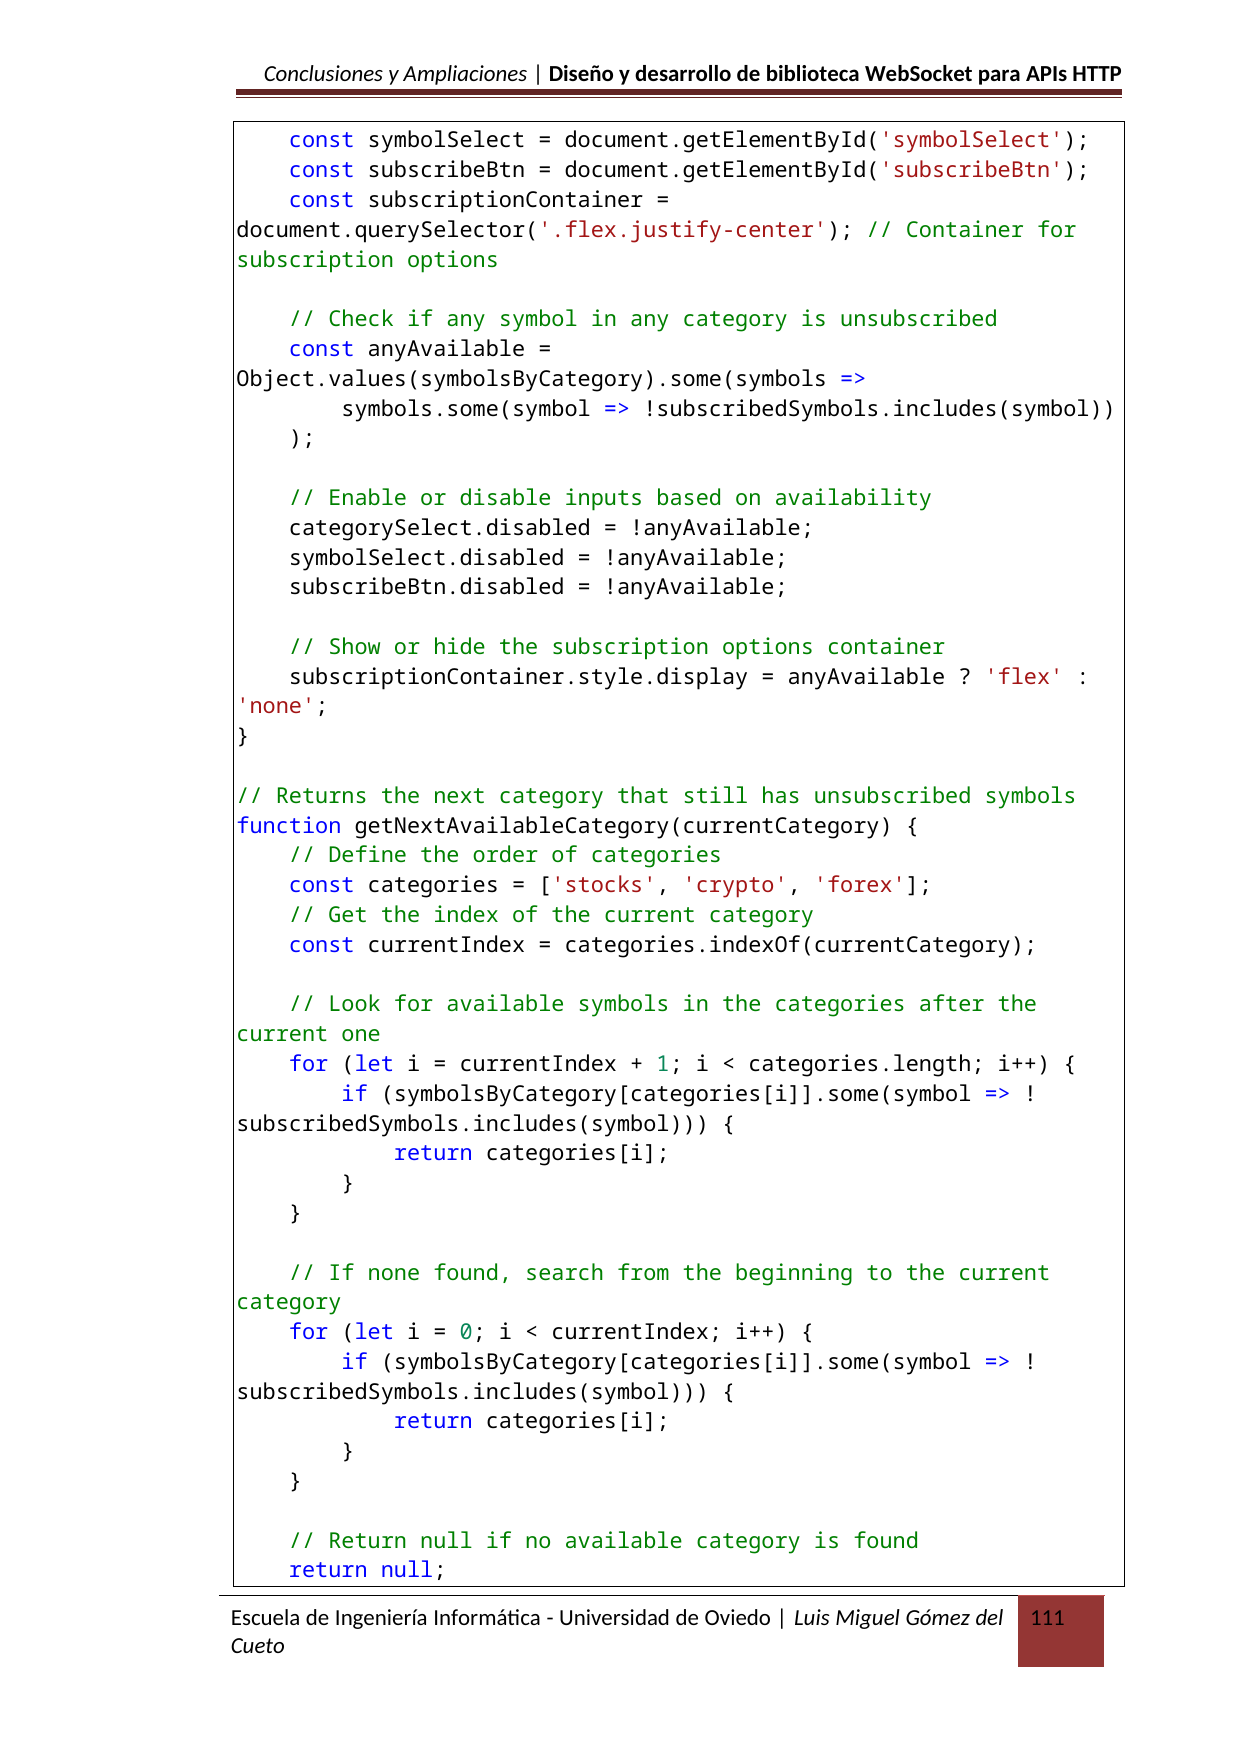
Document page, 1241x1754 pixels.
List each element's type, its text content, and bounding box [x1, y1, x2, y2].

text // Get the index of the current category [236, 899, 1122, 929]
text } [236, 1197, 1122, 1227]
text const subscribeBtn = document.getElementById('subscribeBtn'); [236, 154, 1122, 184]
text // Return null if no available category is found [236, 1524, 1122, 1551]
text subscriptionContainer.style.display = anyAvailable ? 'flex' : 'none'; [236, 661, 1122, 720]
text // If none found, search from the beginning to the current category [236, 1256, 1122, 1316]
text // Define the order of categories [236, 839, 1122, 869]
text return null; [234, 1551, 1124, 1586]
text } [236, 1167, 1122, 1197]
text const subscriptionContainer = document.querySelector('.flex.justify-center'); // Container for subscription options [236, 184, 1122, 273]
text // Enable or disable inputs based on availability [236, 482, 1122, 512]
text // Show or hide the subscription options container [236, 631, 1122, 661]
text for (let i = 0; i < currentIndex; i++) { [236, 1316, 1122, 1346]
text } [236, 1435, 1122, 1465]
text if (symbolsByCategory[categories[i]].some(symbol => !subscribedSymbols.includes(symbol))) { [236, 1078, 1122, 1137]
text ); [236, 422, 1122, 452]
text subscribeBtn.disabled = !anyAvailable; [236, 571, 1122, 601]
text const anyAvailable = Object.values(symbolsByCategory).some(symbols => [236, 333, 1122, 392]
text } [236, 720, 1122, 750]
text const currentIndex = categories.indexOf(currentCategory); [236, 929, 1122, 958]
text function getNextAvailableCategory(currentCategory) { [236, 809, 1122, 839]
text } [236, 1465, 1122, 1495]
text const symbolSelect = document.getElementById('symbolSelect'); [234, 122, 1124, 154]
text if (symbolsByCategory[categories[i]].some(symbol => !subscribedSymbols.includes(symbol))) { [236, 1346, 1122, 1405]
text return categories[i]; [236, 1137, 1122, 1167]
text categorySelect.disabled = !anyAvailable; [236, 512, 1122, 541]
text symbolSelect.disabled = !anyAvailable; [236, 541, 1122, 571]
text // Returns the next category that still has unsubscribed symbols [236, 780, 1122, 809]
text const categories = ['stocks', 'crypto', 'forex']; [236, 869, 1122, 899]
text for (let i = currentIndex + 1; i < categories.length; i++) { [236, 1048, 1122, 1078]
text symbols.some(symbol => !subscribedSymbols.includes(symbol)) [236, 392, 1122, 422]
text // Check if any symbol in any category is unsubscribed [236, 303, 1122, 333]
text // Look for available symbols in the categories after the current one [236, 988, 1122, 1048]
text return categories[i]; [236, 1405, 1122, 1435]
